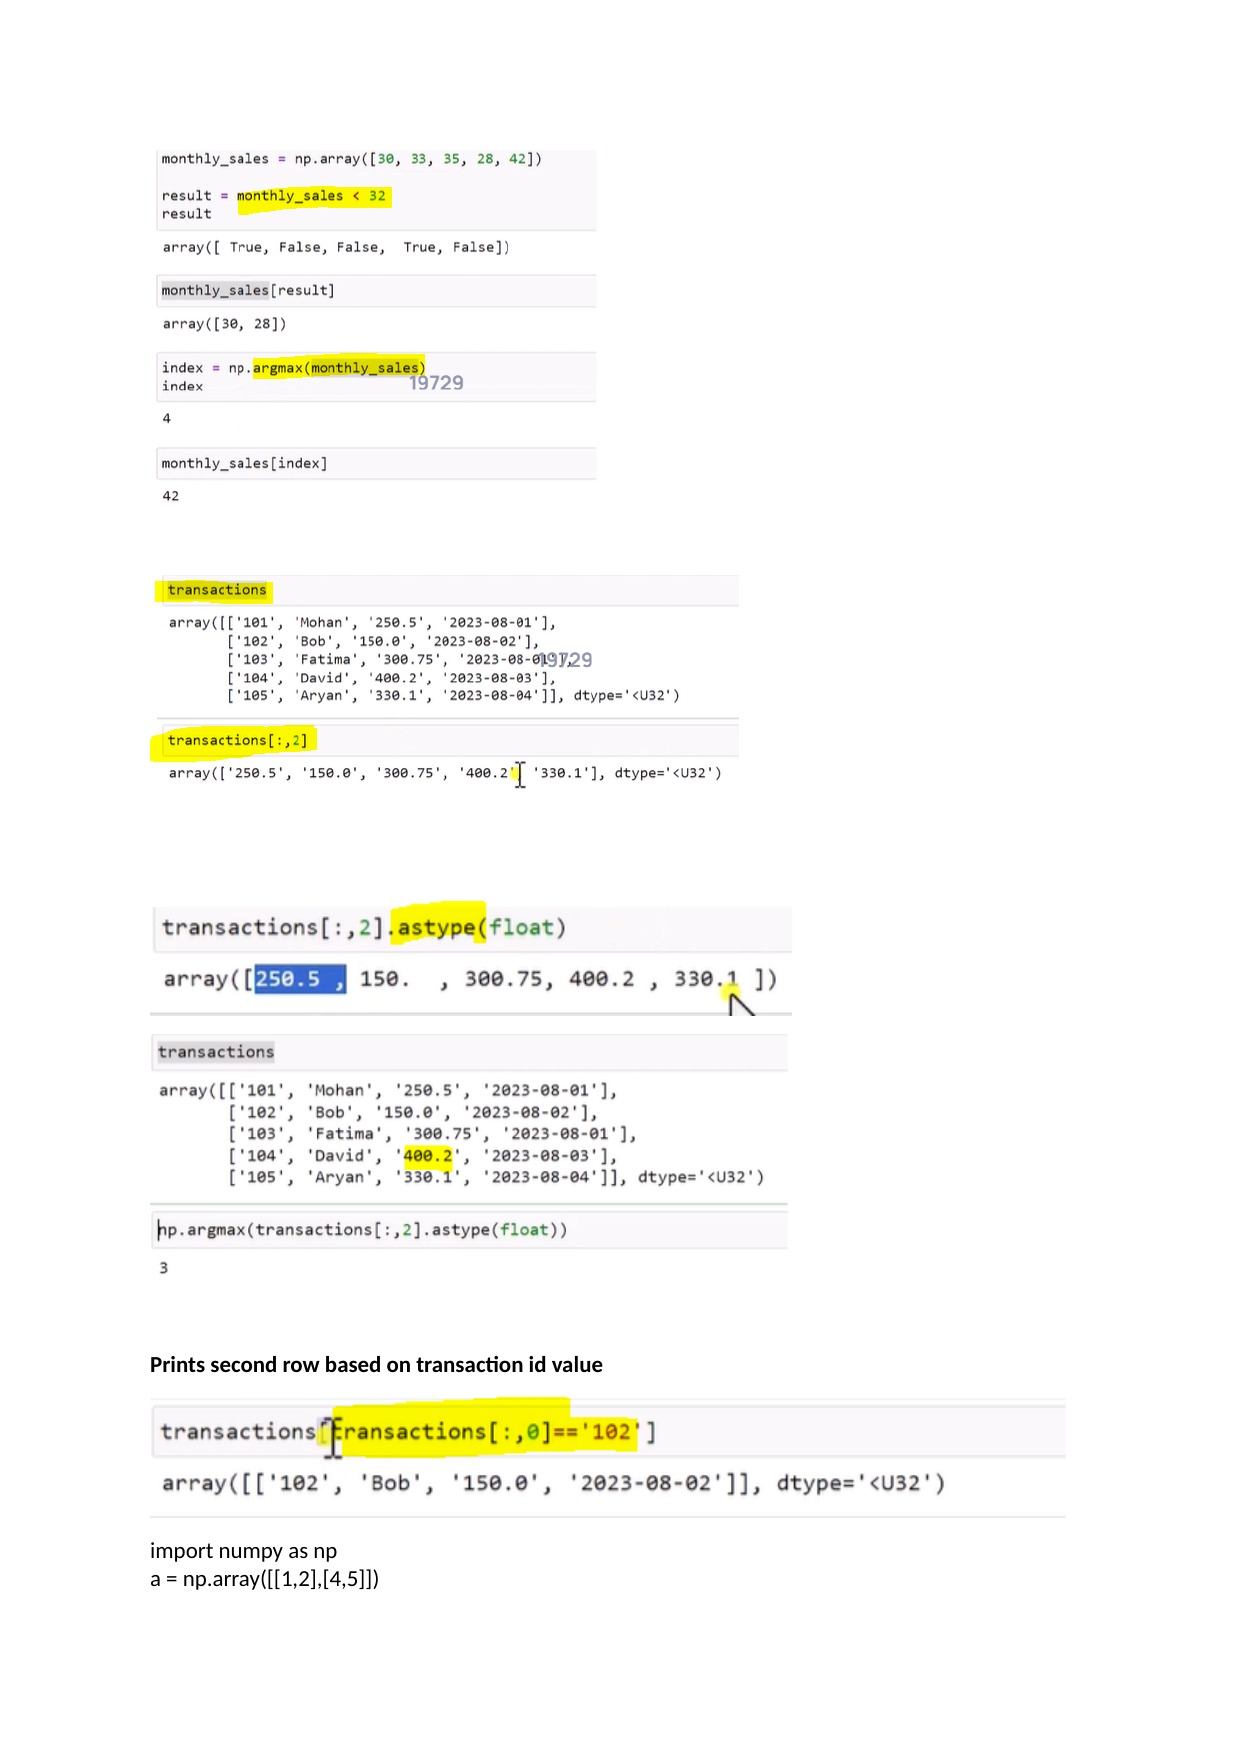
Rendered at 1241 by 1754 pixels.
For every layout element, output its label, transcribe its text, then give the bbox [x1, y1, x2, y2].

picture [150, 575, 739, 790]
picture [150, 1034, 788, 1285]
picture [150, 150, 597, 510]
text a = np.array([[1,2],[4,5]]) [150, 1564, 1090, 1592]
picture [150, 1397, 1066, 1518]
picture [150, 901, 793, 1016]
text import numpy as np [150, 1536, 1090, 1564]
text Prints second row based on transaction id value [150, 1350, 1090, 1378]
